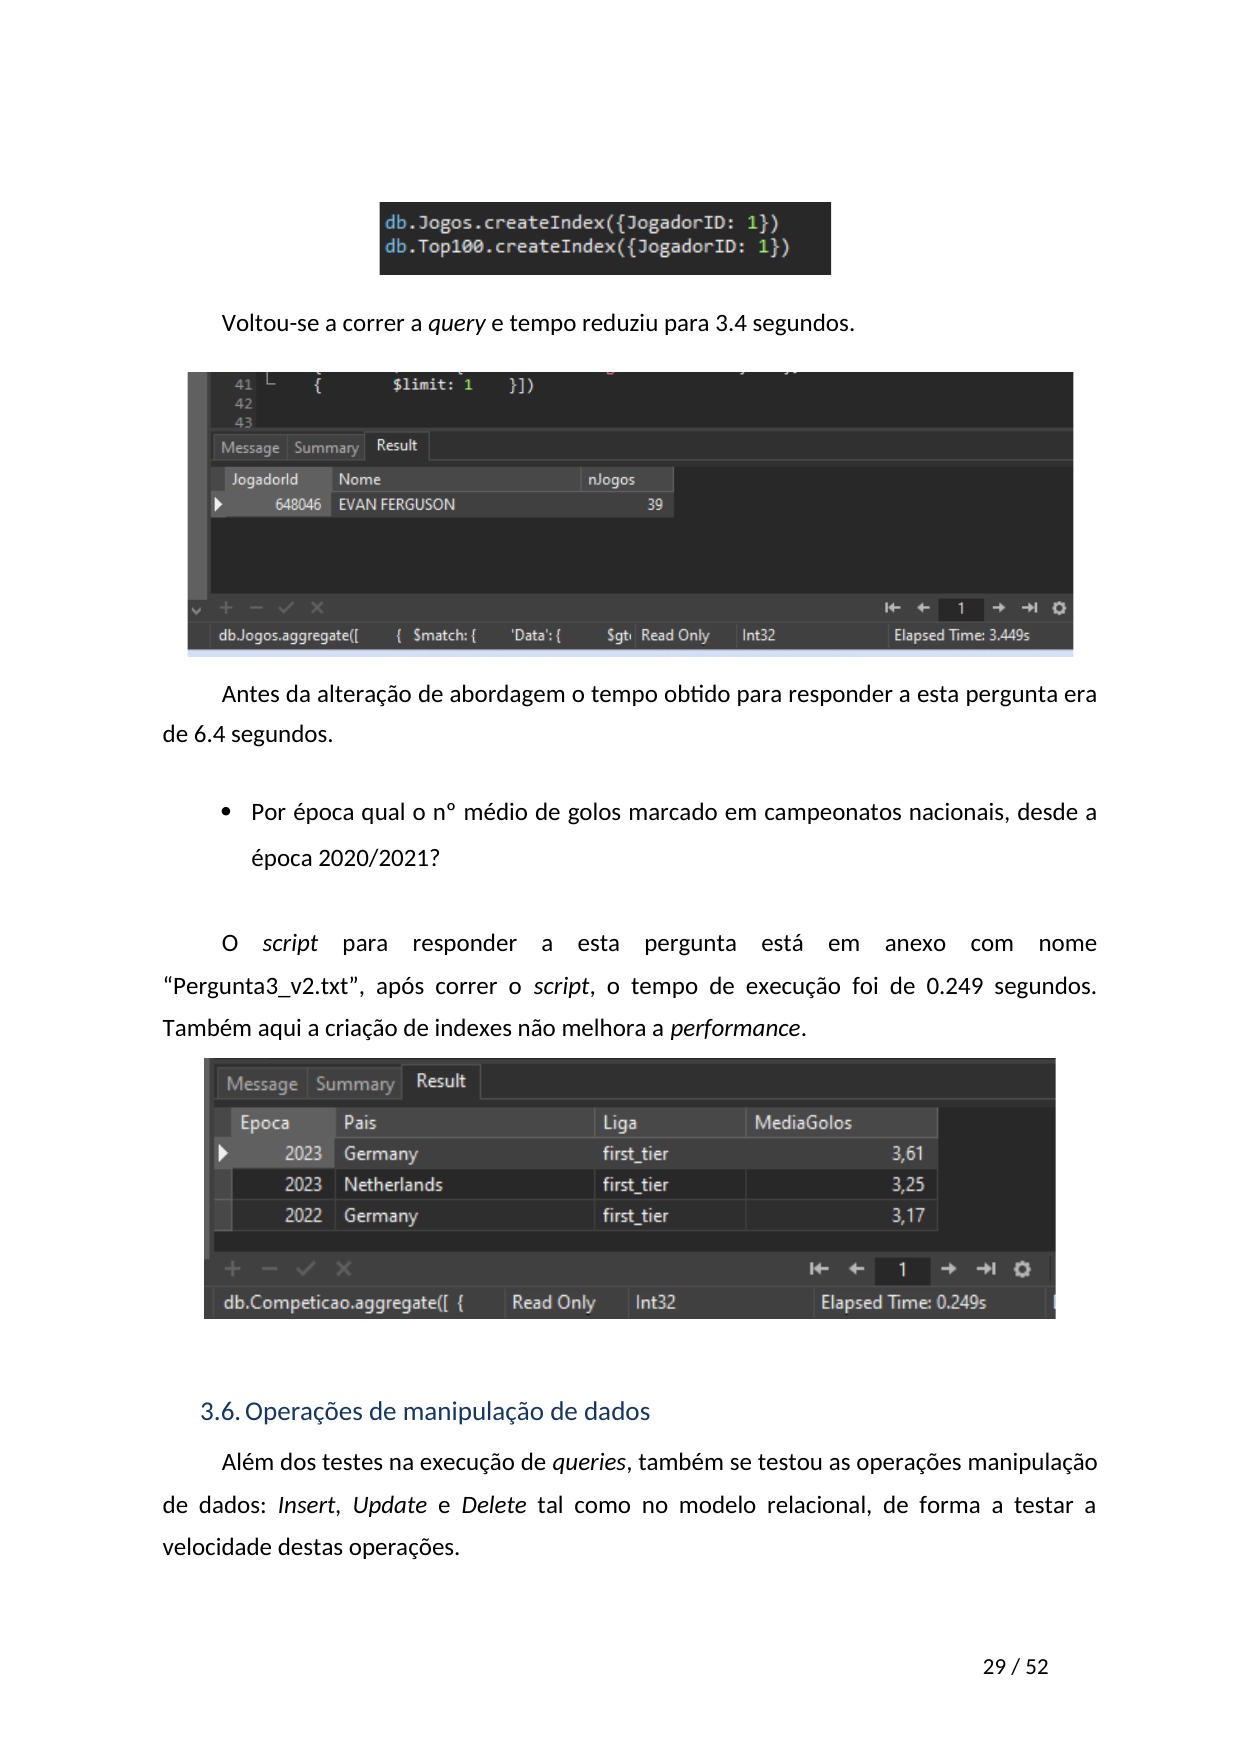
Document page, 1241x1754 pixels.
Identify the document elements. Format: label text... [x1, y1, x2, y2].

list Por época qual o nº médio de golos marcado em campeonatos nacionais, desde a época 2020/2021? [222, 797, 1098, 873]
text O script para responder a esta pergunta está em anexo com nome “Pergunta3_v2.txt”, após correr o script, o tempo de execução foi de 0.249 segundos. Também aqui a criação de indexes não melhora a performance. [162, 927, 1098, 1043]
subtitle Operações de manipulação de dados [200, 1394, 1098, 1427]
picture [202, 1058, 1056, 1318]
text Voltou-se a correr a query e tempo reduziu para 3.4 segundos. [162, 307, 1098, 338]
picture [187, 372, 1074, 657]
text Além dos testes na execução de queries, também se testou as operações manipulação de dados: Insert, Update e Delete tal como no modelo relacional, de forma a testar a velocidade destas operações. [162, 1446, 1098, 1562]
picture [379, 202, 832, 275]
